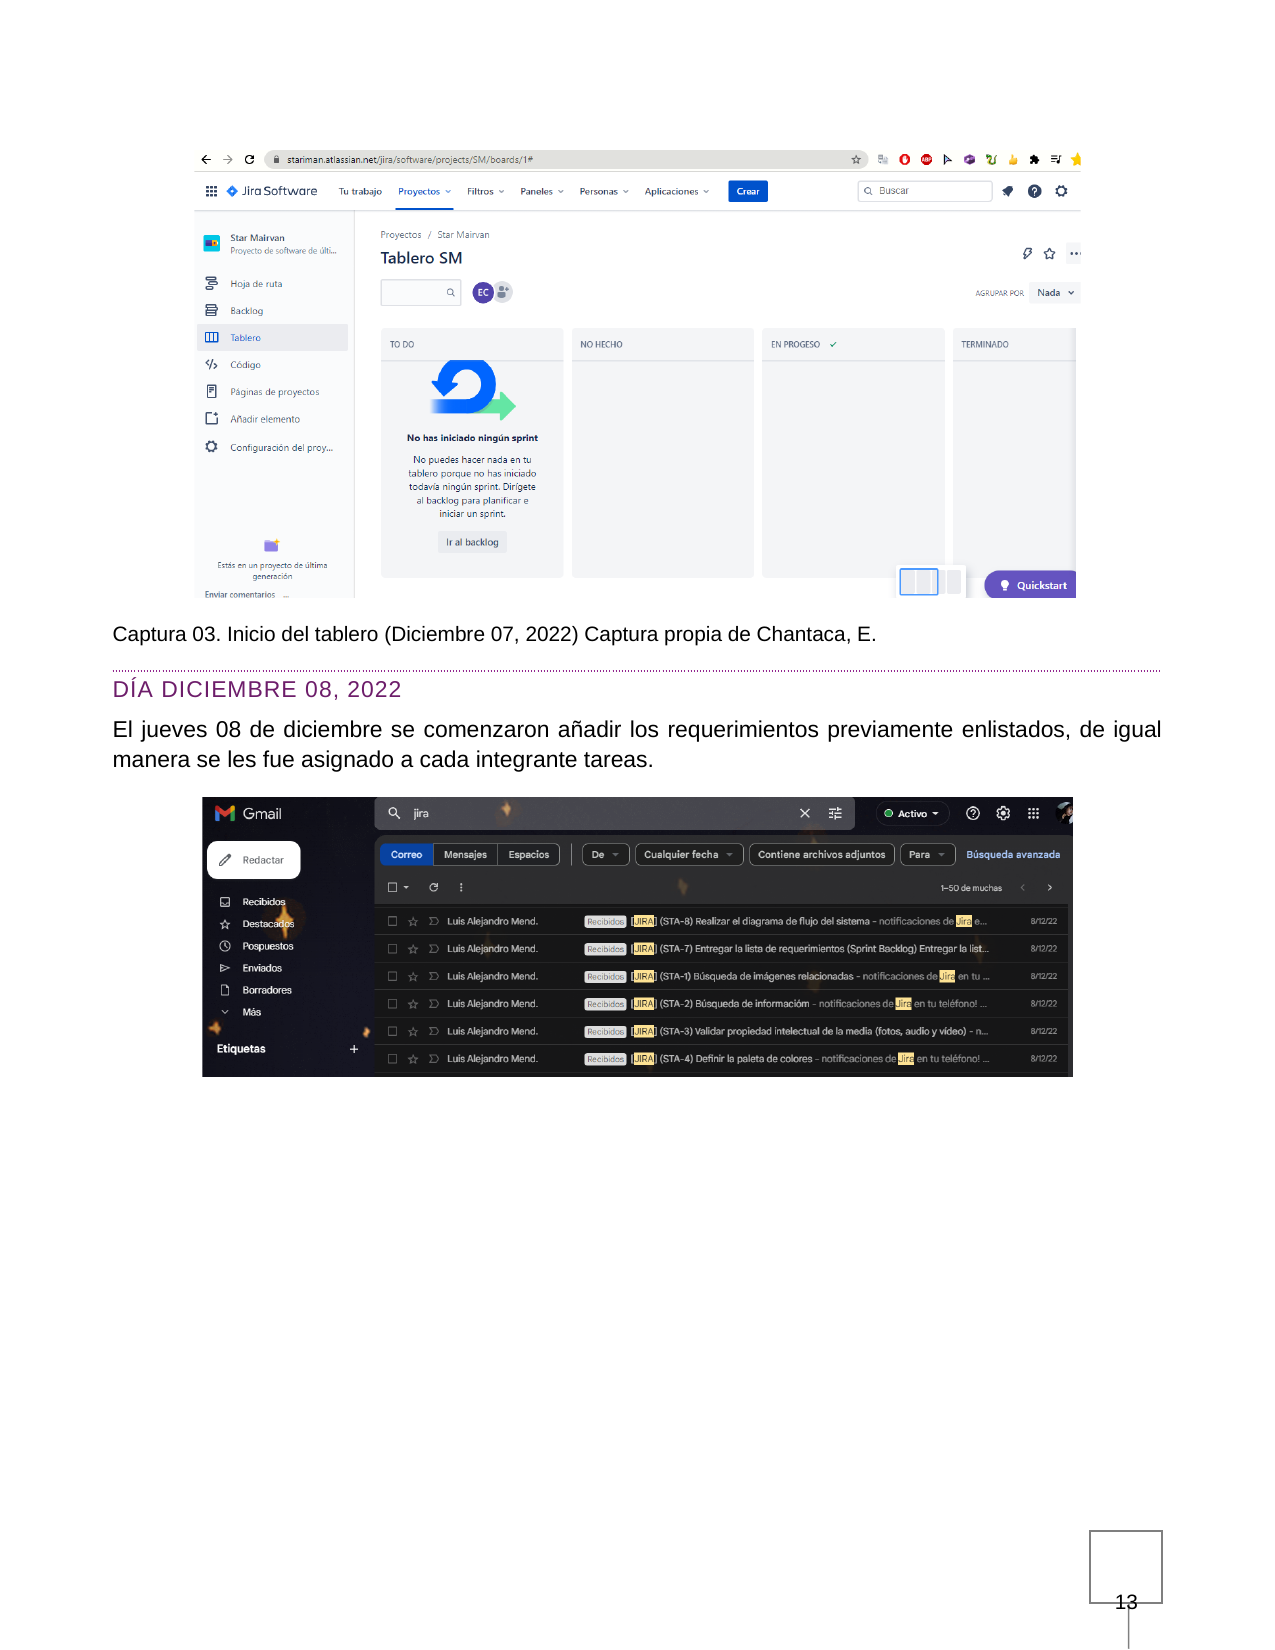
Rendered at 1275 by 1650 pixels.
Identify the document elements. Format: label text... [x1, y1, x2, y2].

subtitle Día Diciembre 08, 2022 [112, 670, 1162, 702]
picture [194, 150, 1081, 598]
picture [202, 797, 1073, 1077]
text Captura 03. Inicio del tablero (Diciembre 07, 2022) Captura propia de Chantaca, E. [112, 622, 1162, 646]
text El jueves 08 de diciembre se comenzaron añadir los requerimientos previamente enlistados, de igual manera se les fue asignado a cada integrante tareas. [112, 716, 1162, 773]
